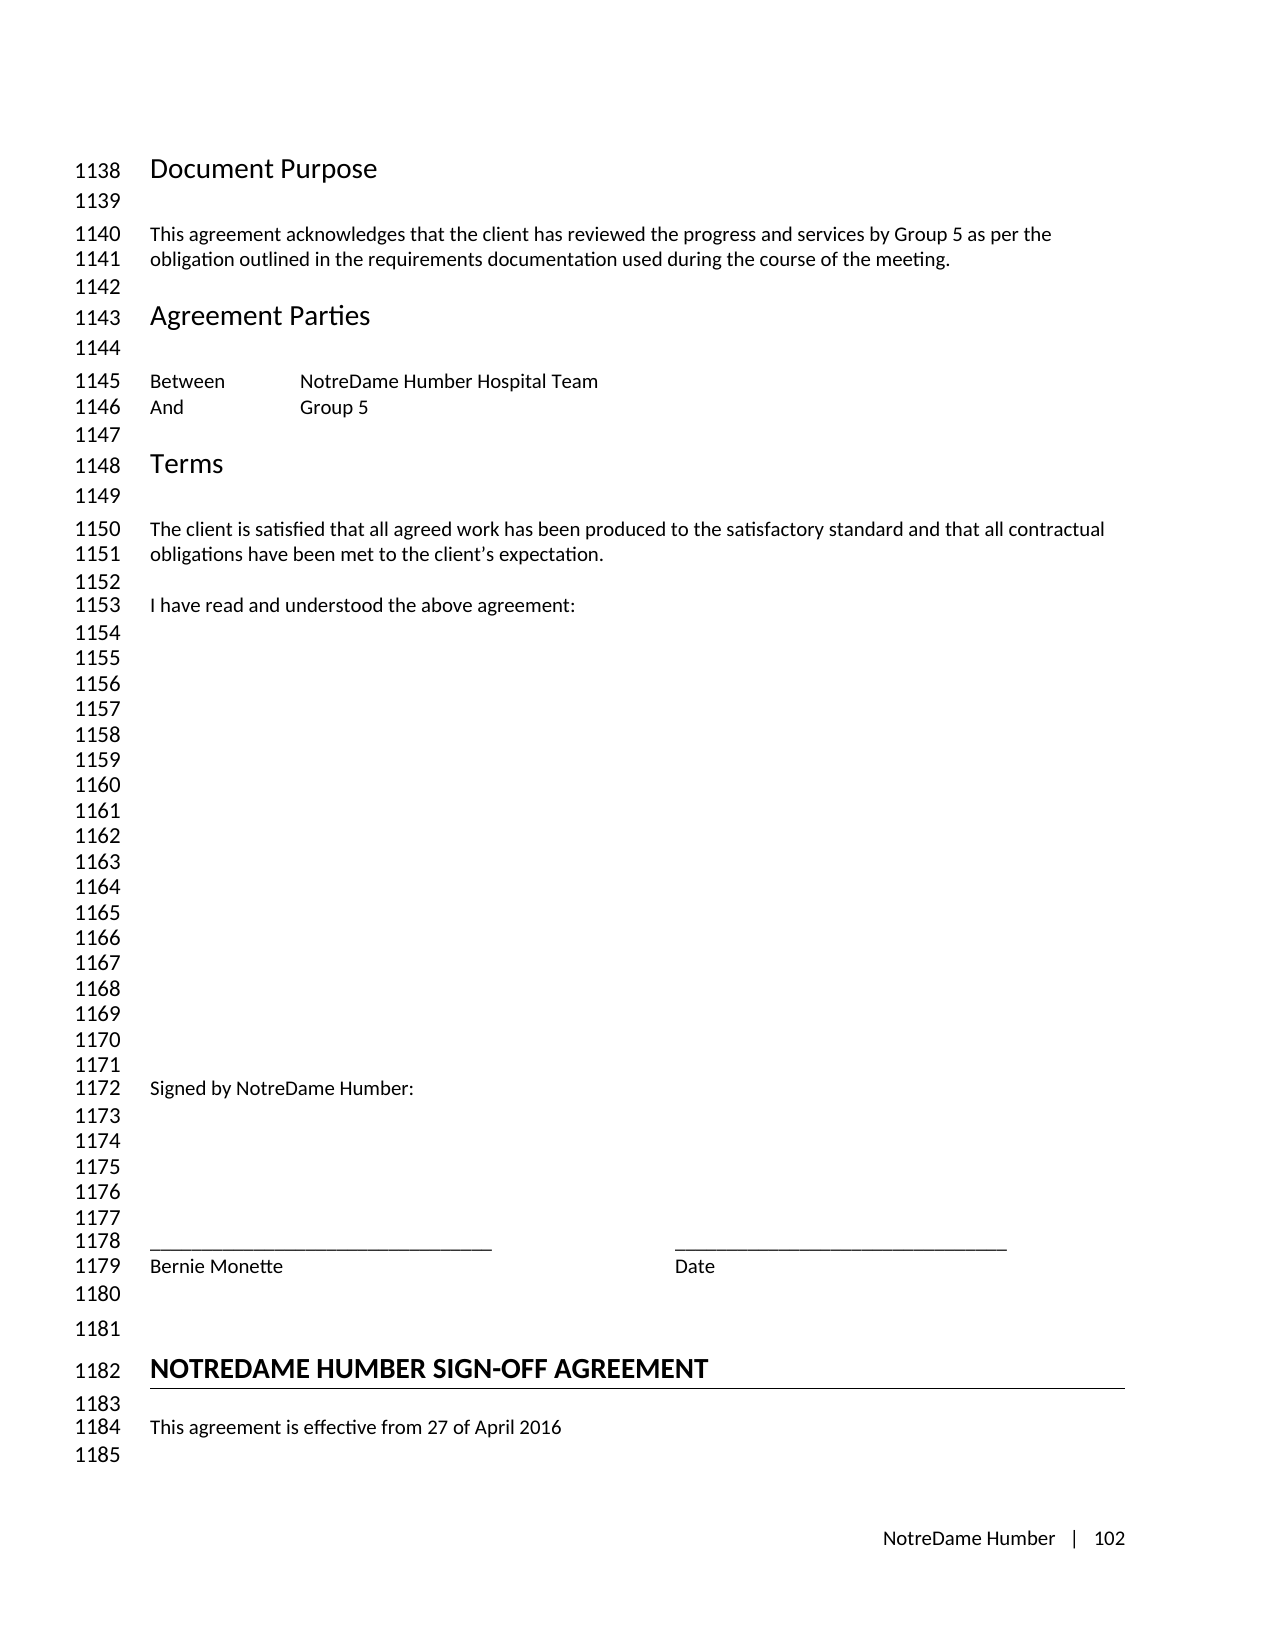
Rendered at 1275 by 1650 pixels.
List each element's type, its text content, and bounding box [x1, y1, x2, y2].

text Between NotreDame Humber Hospital Team [150, 369, 1125, 394]
text Agreement Parties [150, 297, 1125, 333]
text Document Purpose [150, 150, 1125, 186]
text This agreement acknowledges that the client has reviewed the progress and services by Group 5 as per the obligation outlined in the requirements documentation used during the course of the meeting. [150, 221, 1125, 272]
text This agreement is effective from 27 of April 2016 [150, 1414, 1125, 1439]
text _________________________________ ________________________________ [150, 1228, 1125, 1253]
text Bernie Monette Date [150, 1253, 1125, 1279]
text I have read and understood the above agreement: [150, 592, 1125, 618]
text NOTREDAME HUMBER SIGN-OFF AGREEMENT [150, 1350, 1125, 1388]
text Terms [150, 445, 1125, 481]
text Signed by NotreDame Humber: [150, 1075, 1125, 1101]
text And Group 5 [150, 394, 1125, 419]
text The client is satisfied that all agreed work has been produced to the satisfactory standard and that all contractual obligations have been met to the client’s expectation. [150, 516, 1125, 567]
